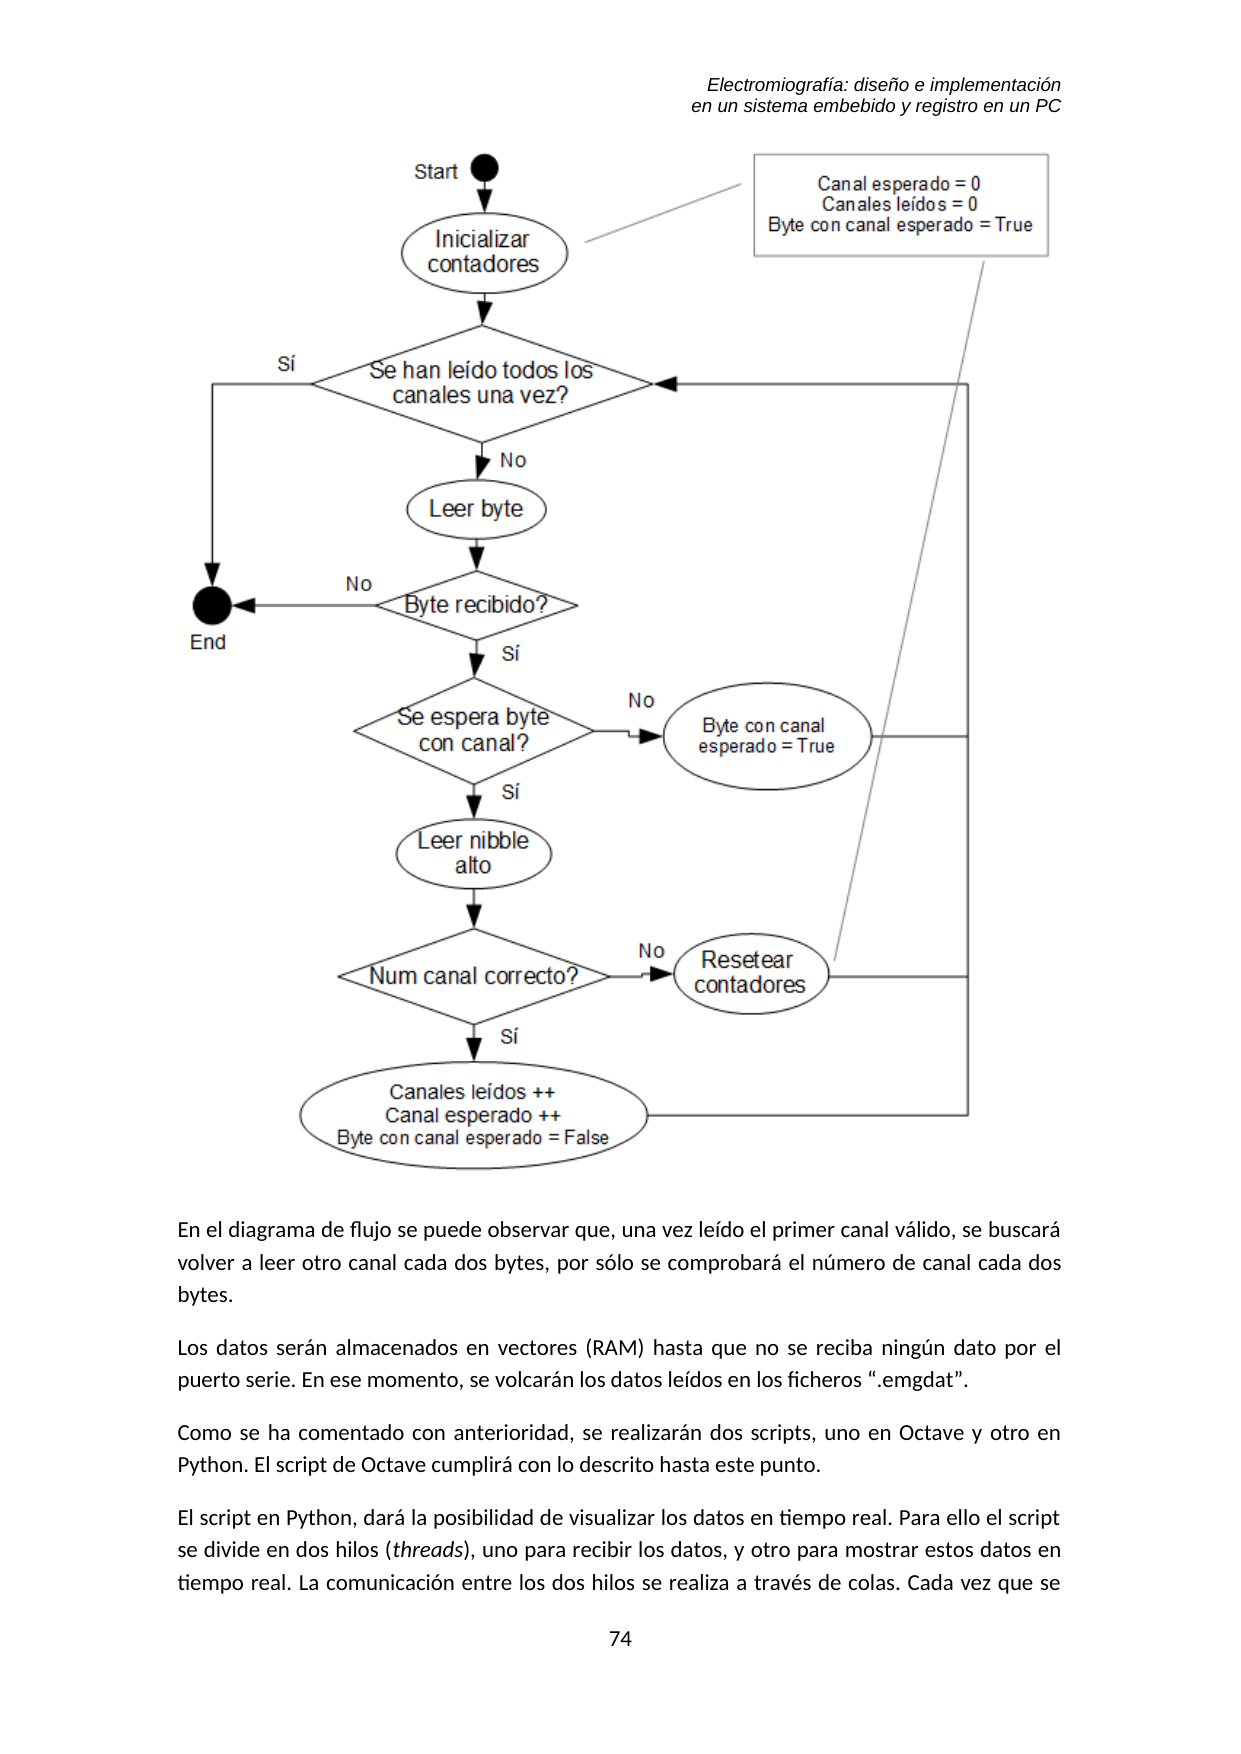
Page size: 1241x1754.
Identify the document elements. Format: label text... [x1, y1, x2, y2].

picture [177, 147, 1063, 1191]
text Los datos serán almacenados en vectores (RAM) hasta que no se reciba ningún dato por el puerto serie. En ese momento, se volcarán los datos leídos en los ficheros “.emgdat”. [177, 1333, 1063, 1393]
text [177, 1503, 1063, 1596]
text Como se ha comentado con anterioridad, se realizarán dos scripts, uno en Octave y otro en Python. El script de Octave cumplirá con lo descrito hasta este punto. [177, 1418, 1063, 1478]
text En el diagrama de flujo se puede observar que, una vez leído el primer canal válido, se buscará volver a leer otro canal cada dos bytes, por sólo se comprobará el número de canal cada dos bytes. [177, 1216, 1063, 1308]
